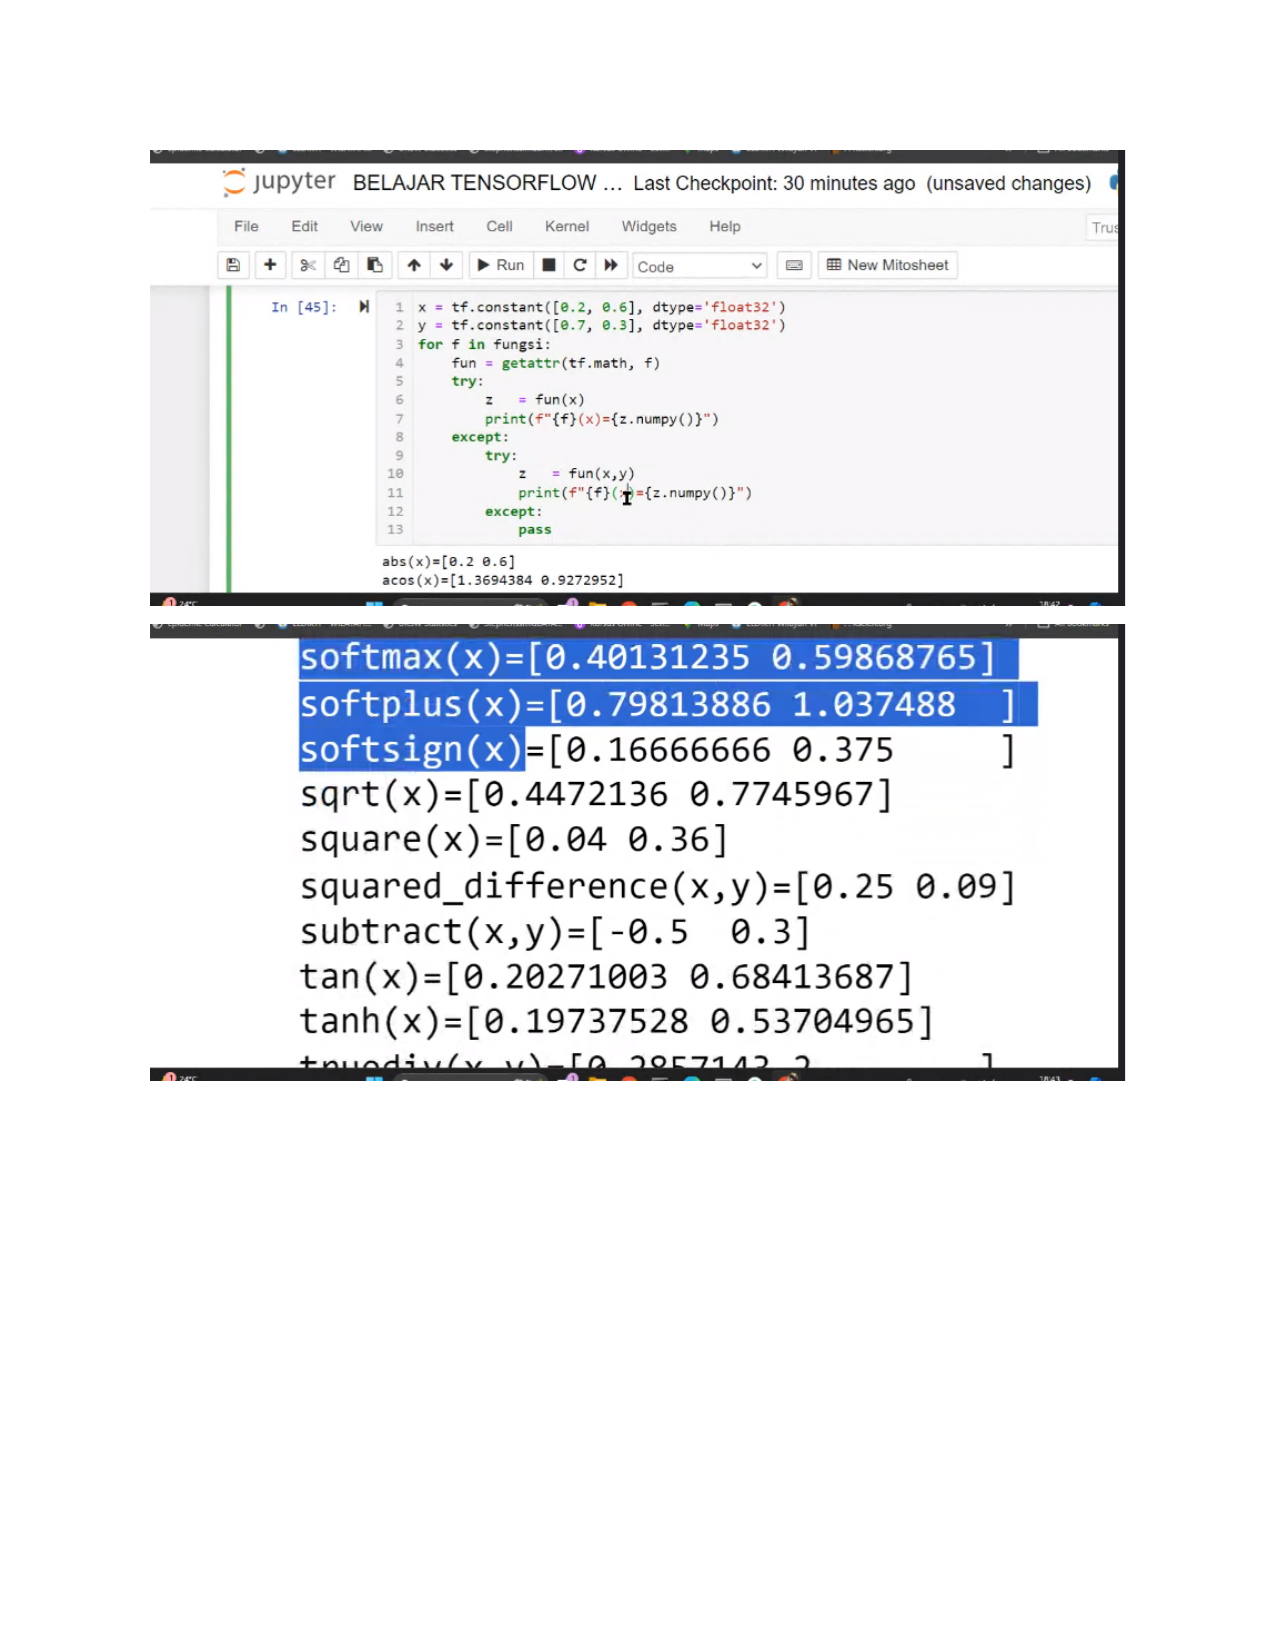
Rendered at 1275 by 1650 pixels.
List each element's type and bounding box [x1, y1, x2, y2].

picture [150, 624, 1125, 1081]
picture [150, 150, 1125, 606]
